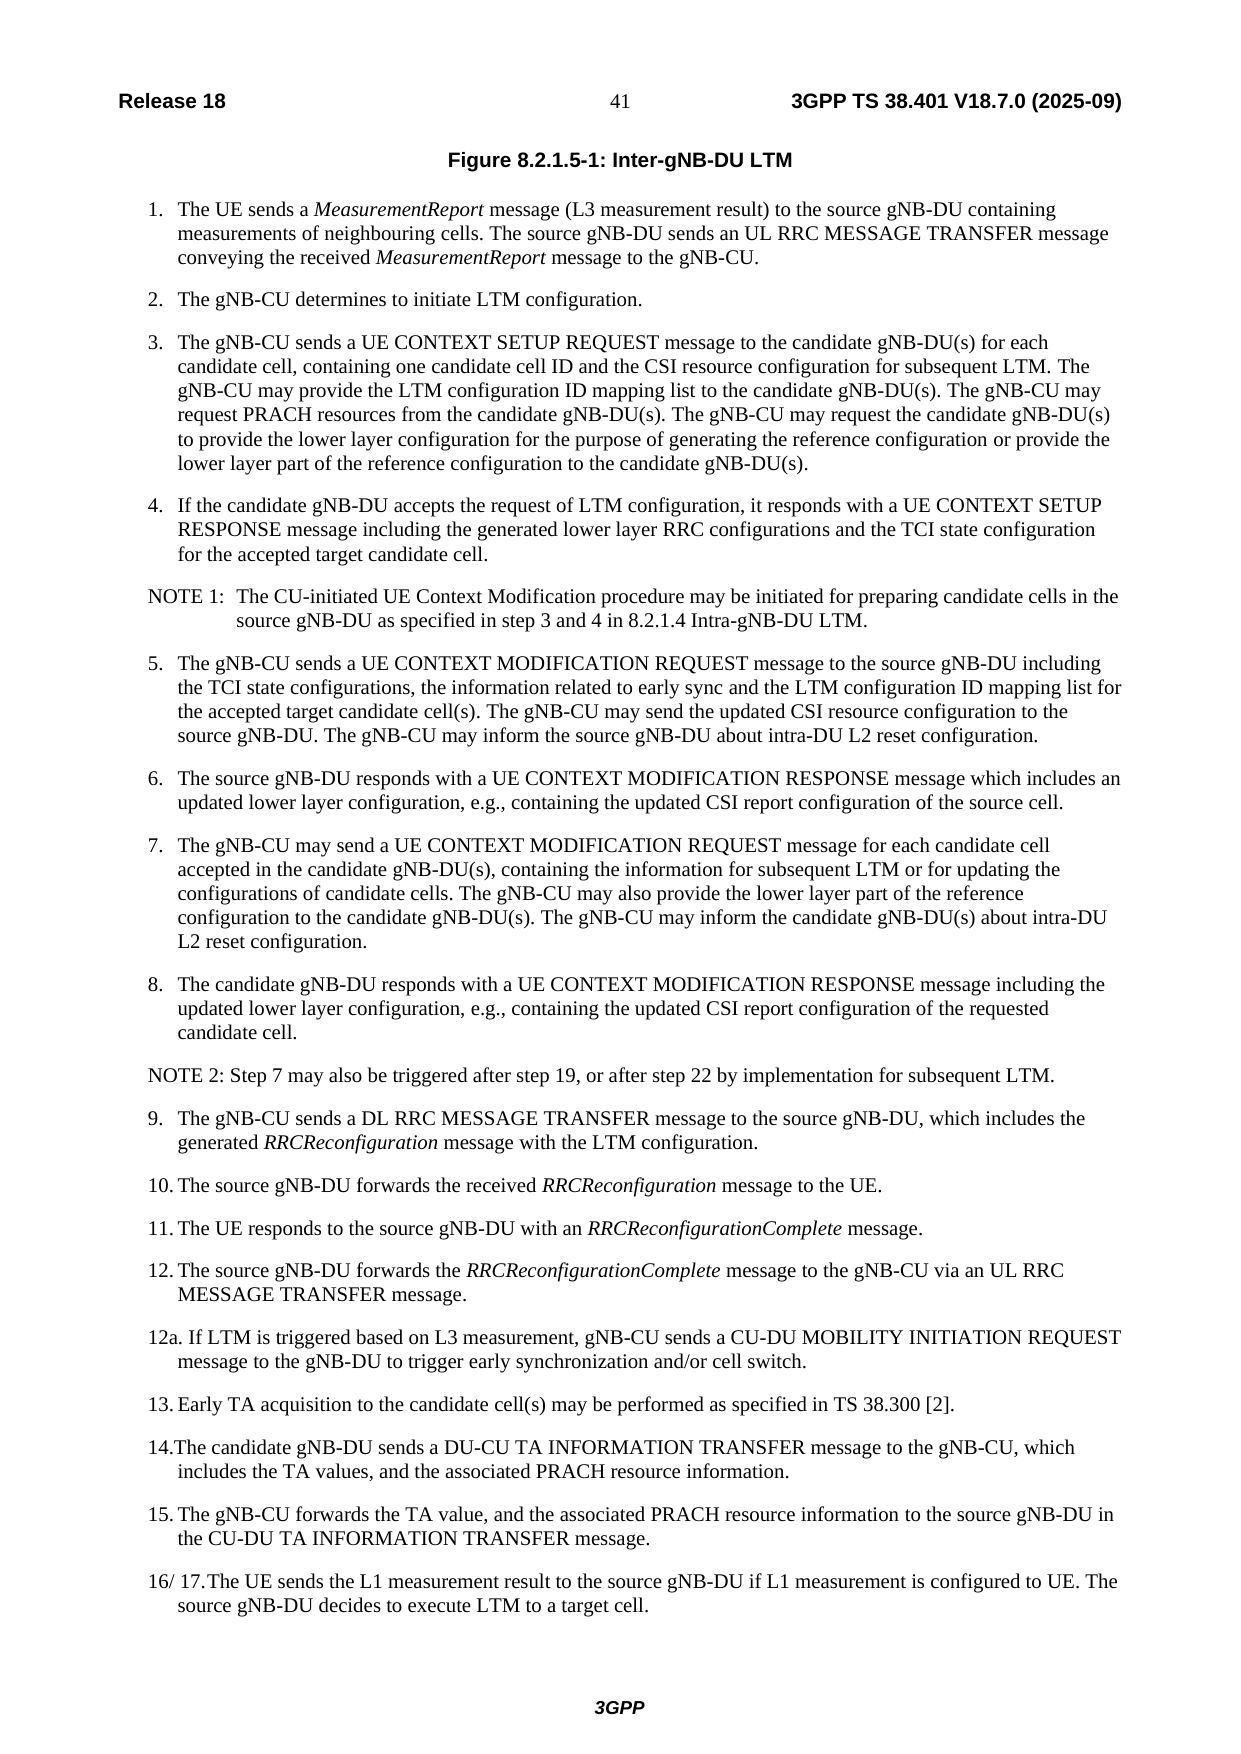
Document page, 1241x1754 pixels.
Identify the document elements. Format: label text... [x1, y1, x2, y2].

text 2. The gNB-CU determines to initiate LTM configuration. [148, 287, 1122, 311]
text 1. The UE sends a MeasurementReport message (L3 measurement result) to the source gNB-DU containing measurements of neighbouring cells. The source gNB-DU sends an UL RRC MESSAGE TRANSFER message conveying the received MeasurementReport message to the gNB-CU. [148, 196, 1122, 269]
text 4. If the candidate gNB-DU accepts the request of LTM configuration, it responds with a UE CONTEXT SETUP RESPONSE message including the generated lower layer RRC configurations and the TCI state configuration for the accepted target candidate cell. [148, 493, 1122, 566]
text 13. Early TA acquisition to the candidate cell(s) may be performed as specified in TS 38.300 [2]. [148, 1392, 1122, 1416]
text Figure 8.2.1.5-1: Inter-gNB-DU LTM [118, 147, 1122, 171]
text 10. The source gNB-DU forwards the received RRCReconfiguration message to the UE. [148, 1173, 1122, 1197]
text 6. The source gNB-DU responds with a UE CONTEXT MODIFICATION RESPONSE message which includes an updated lower layer configuration, e.g., containing the updated CSI report configuration of the source cell. [148, 766, 1122, 814]
text 16/ 17. The UE sends the L1 measurement result to the source gNB-DU if L1 measurement is configured to UE. The source gNB-DU decides to execute LTM to a target cell. [148, 1569, 1122, 1617]
text NOTE 1: The CU-initiated UE Context Modification procedure may be initiated for preparing candidate cells in the source gNB-DU as specified in step 3 and 4 in 8.2.1.4 Intra-gNB-DU LTM. [148, 584, 1122, 632]
text 15. The gNB-CU forwards the TA value, and the associated PRACH resource information to the source gNB-DU in the CU-DU TA INFORMATION TRANSFER message. [148, 1502, 1122, 1550]
text 3. The gNB-CU sends a UE CONTEXT SETUP REQUEST message to the candidate gNB-DU(s) for each candidate cell, containing one candidate cell ID and the CSI resource configuration for subsequent LTM. The gNB-CU may provide the LTM configuration ID mapping list to the candidate gNB-DU(s). The gNB-CU may request PRACH resources from the candidate gNB-DU(s). The gNB-CU may request the candidate gNB-DU(s) to provide the lower layer configuration for the purpose of generating the reference configuration or provide the lower layer part of the reference configuration to the candidate gNB-DU(s). [148, 330, 1122, 474]
text NOTE 2: Step 7 may also be triggered after step 19, or after step 22 by implementation for subsequent LTM. [148, 1063, 1122, 1087]
text 14.The candidate gNB-DU sends a DU-CU TA INFORMATION TRANSFER message to the gNB-CU, which includes the TA values, and the associated PRACH resource information. [148, 1435, 1122, 1483]
text 7. The gNB-CU may send a UE CONTEXT MODIFICATION REQUEST message for each candidate cell accepted in the candidate gNB-DU(s), containing the information for subsequent LTM or for updating the configurations of candidate cells. The gNB-CU may also provide the lower layer part of the reference configuration to the candidate gNB-DU(s). The gNB-CU may inform the candidate gNB-DU(s) about intra-DU L2 reset configuration. [148, 833, 1122, 953]
text 11. The UE responds to the source gNB-DU with an RRCReconfigurationComplete message. [148, 1216, 1122, 1239]
text 5. The gNB-CU sends a UE CONTEXT MODIFICATION REQUEST message to the source gNB-DU including the TCI state configurations, the information related to early sync and the LTM configuration ID mapping list for the accepted target candidate cell(s). The gNB-CU may send the updated CSI resource configuration to the source gNB-DU. The gNB-CU may inform the source gNB-DU about intra-DU L2 reset configuration. [148, 651, 1122, 747]
text 8. The candidate gNB-DU responds with a UE CONTEXT MODIFICATION RESPONSE message including the updated lower layer configuration, e.g., containing the updated CSI report configuration of the requested candidate cell. [148, 972, 1122, 1044]
text 12a. If LTM is triggered based on L3 measurement, gNB-CU sends a CU-DU MOBILITY INITIATION REQUEST message to the gNB-DU to trigger early synchronization and/or cell switch. [148, 1325, 1122, 1373]
text 9. The gNB-CU sends a DL RRC MESSAGE TRANSFER message to the source gNB-DU, which includes the generated RRCReconfiguration message with the LTM configuration. [148, 1106, 1122, 1154]
text 12. The source gNB-DU forwards the RRCReconfigurationComplete message to the gNB-CU via an UL RRC MESSAGE TRANSFER message. [148, 1258, 1122, 1306]
